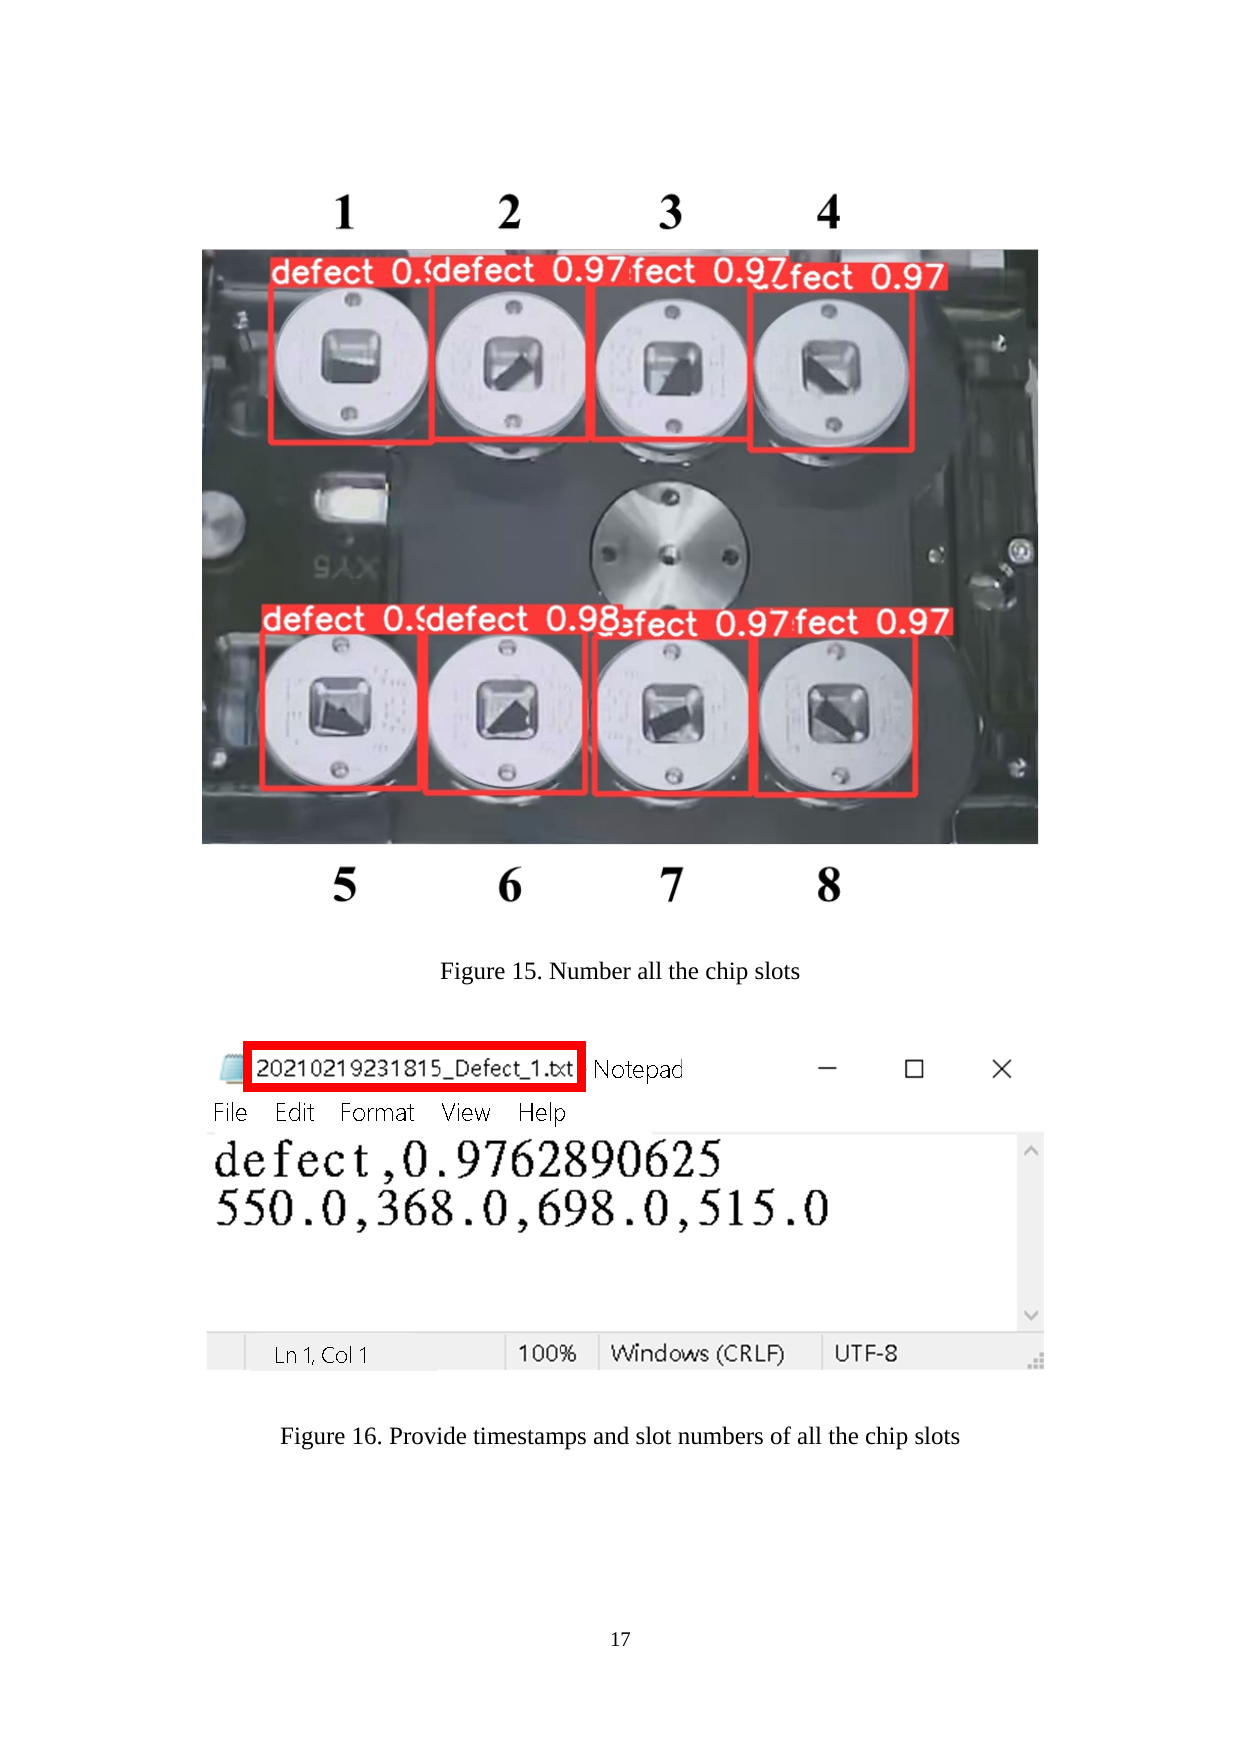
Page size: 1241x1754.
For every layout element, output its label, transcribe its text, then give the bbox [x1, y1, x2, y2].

picture [198, 1041, 1044, 1381]
picture [202, 164, 1039, 944]
table_header [187, 1041, 1053, 1416]
table_header [190, 165, 1050, 952]
